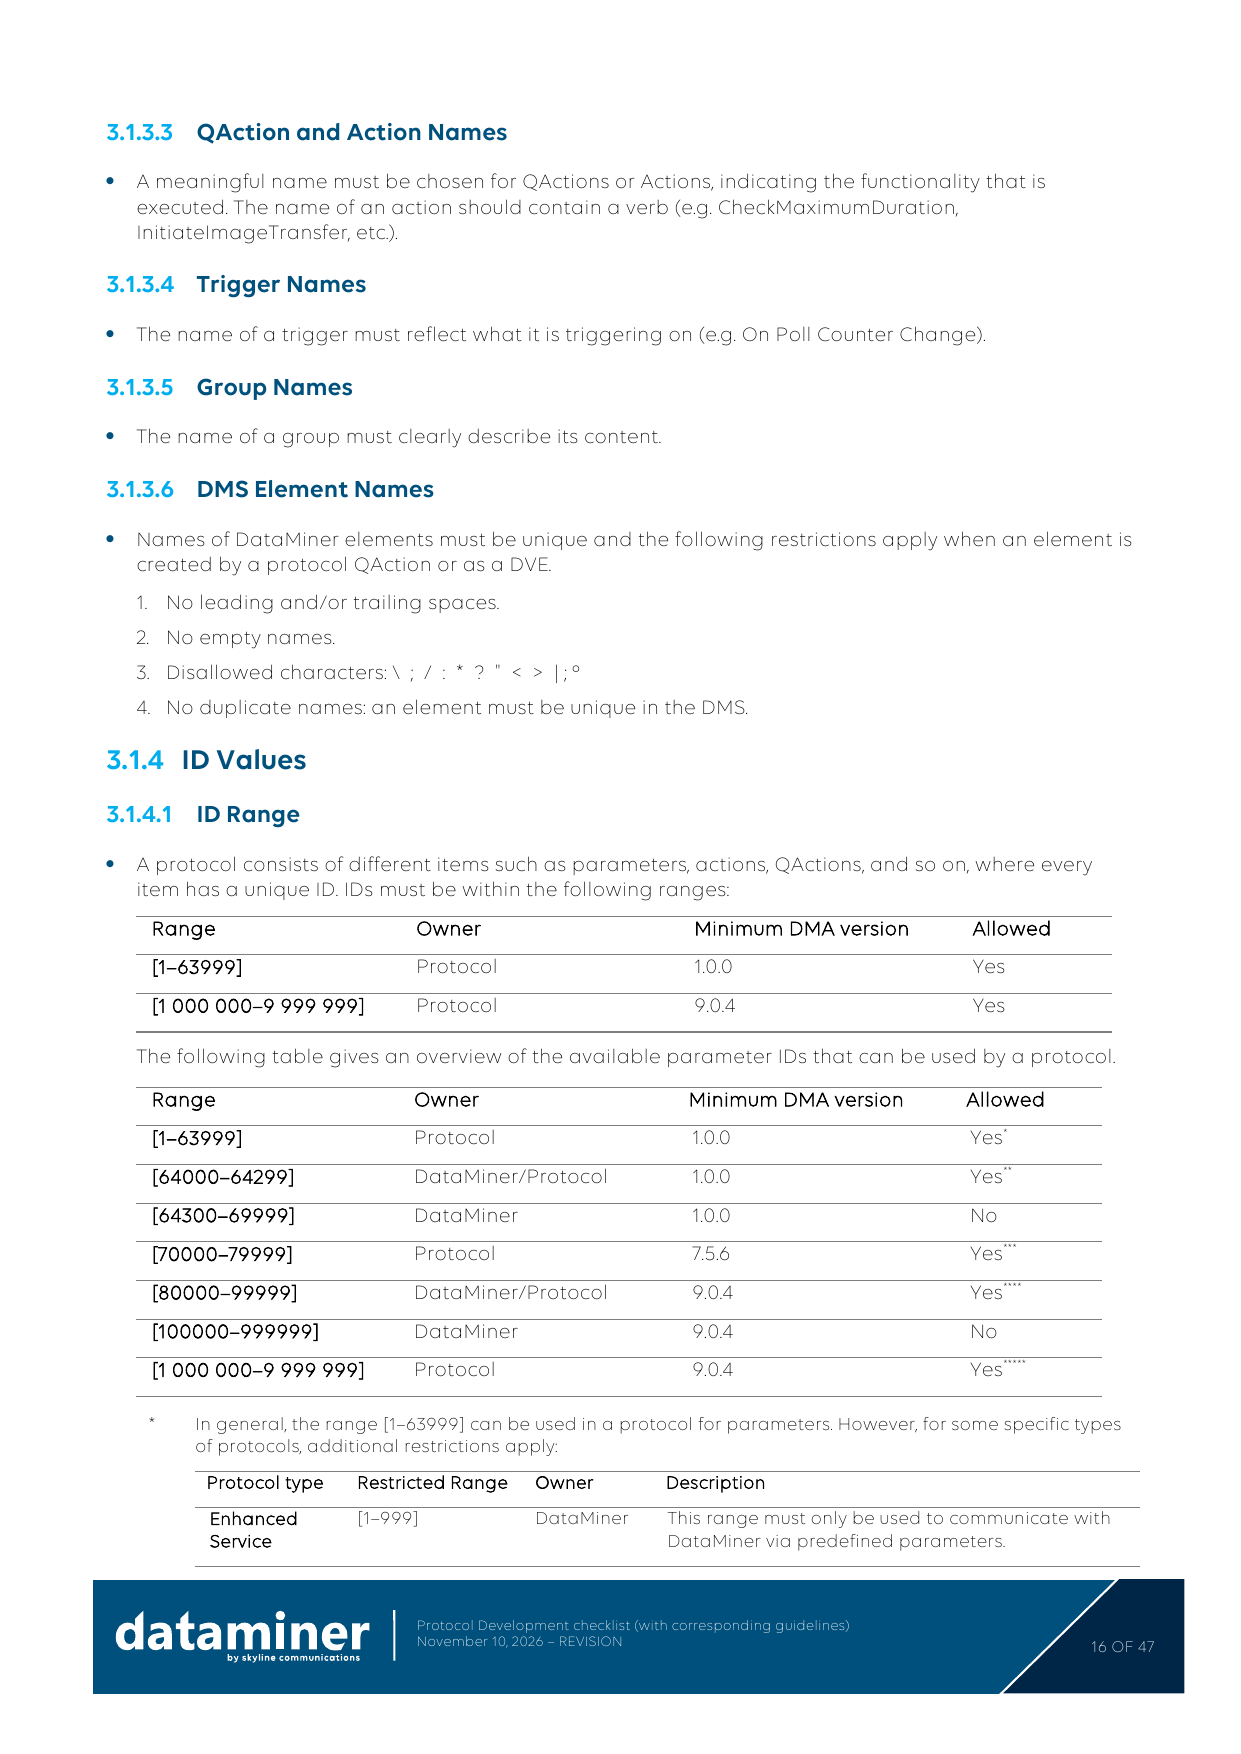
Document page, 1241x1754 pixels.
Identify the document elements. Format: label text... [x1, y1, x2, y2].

subtitle DMS Element Names [106, 476, 1134, 503]
table_cell Yes*** [955, 1242, 1102, 1280]
table_cell 1.0.0 [677, 1165, 955, 1202]
table_cell 9.0.4 [677, 1358, 955, 1396]
table_cell [1–999] [345, 1508, 523, 1566]
table_header Allowed [955, 1088, 1102, 1125]
table_cell 9.0.4 [677, 1281, 955, 1318]
table_header Range [136, 1088, 399, 1125]
table_cell Yes [959, 994, 1112, 1031]
table_header Owner [399, 1088, 677, 1125]
table_cell DataMiner [399, 1204, 677, 1241]
table_header Minimum DMA version [680, 917, 959, 954]
table_cell [1 000 000–9 999 999] [136, 994, 401, 1031]
table_header Protocol type [195, 1472, 345, 1507]
list Disallowed characters: \ ; / : * ? " < > | ; ° [136, 661, 1134, 684]
subtitle ID Range [106, 801, 1134, 828]
table_cell Yes** [955, 1165, 1102, 1202]
table_cell Yes***** [955, 1358, 1102, 1396]
table_cell Protocol [401, 994, 680, 1031]
table_header Restricted Range [345, 1472, 523, 1507]
table_cell 9.0.4 [677, 1320, 955, 1357]
table_cell DataMiner [523, 1508, 654, 1566]
table_cell No [955, 1204, 1102, 1241]
table_cell Yes* [955, 1126, 1102, 1164]
table_header Description [654, 1472, 1140, 1507]
table_cell [64300–69999] [136, 1204, 399, 1241]
text The following table gives an overview of the available parameter IDs that can be used by a protocol. [136, 1045, 1134, 1068]
list No leading and/or trailing spaces. [136, 591, 1134, 613]
table_cell Yes**** [955, 1281, 1102, 1318]
table_cell No [955, 1320, 1102, 1357]
table_cell 9.0.4 [680, 994, 959, 1031]
table_cell This range must only be used to communicate with DataMiner via predefined parameters. [654, 1508, 1140, 1566]
table_cell [100000–999999] [136, 1320, 399, 1357]
table_cell DataMiner/Protocol [399, 1281, 677, 1318]
table_cell Enhanced Service [195, 1508, 345, 1566]
subtitle Trigger Names [106, 270, 1134, 298]
table_cell Protocol [399, 1126, 677, 1164]
table_cell 1.0.0 [680, 955, 959, 993]
list Names of DataMiner elements must be unique and the following restrictions apply when an element is created by a protocol QAction or as a DVE. [106, 528, 1134, 576]
table_cell Protocol [399, 1242, 677, 1280]
table_cell [70000–79999] [136, 1242, 399, 1280]
table_header Minimum DMA version [677, 1088, 955, 1125]
table_header Owner [523, 1472, 654, 1507]
table_cell 1.0.0 [677, 1126, 955, 1164]
subtitle Group Names [106, 373, 1134, 400]
table_cell Protocol [399, 1358, 677, 1396]
list A meaningful name must be chosen for QActions or Actions, indicating the functionality that is executed. The name of an action should contain a verb (e.g. CheckMaximumDuration, InitiateImageTransfer, etc.). [106, 170, 1134, 243]
table_cell [1–63999] [136, 955, 401, 993]
text * In general, the range [1–63999] can be used in a protocol for parameters. However, for some specific types of protocols, additional restrictions apply: [148, 1413, 1134, 1456]
table_cell 1.0.0 [677, 1204, 955, 1241]
table_cell Protocol [401, 955, 680, 993]
table_cell DataMiner/Protocol [399, 1165, 677, 1202]
table_header Allowed [959, 917, 1112, 954]
table_cell Yes [959, 955, 1112, 993]
list No duplicate names: an element must be unique in the DMS. [136, 696, 1134, 719]
table_cell [1–63999] [136, 1126, 399, 1164]
list No empty names. [136, 626, 1134, 648]
table_header Owner [401, 917, 680, 954]
table_header Range [136, 917, 401, 954]
list The name of a trigger must reflect what it is triggering on (e.g. On Poll Counter Change). [106, 323, 1134, 346]
table_cell DataMiner [399, 1320, 677, 1357]
table_cell 7.5.6 [677, 1242, 955, 1280]
list A protocol consists of different items such as parameters, actions, QActions, and so on, where every item has a unique ID. IDs must be within the following ranges: [106, 853, 1134, 901]
subtitle ID Values [106, 744, 1134, 776]
table_cell [80000–99999] [136, 1281, 399, 1318]
table_cell [1 000 000–9 999 999] [136, 1358, 399, 1396]
table_cell [64000–64299] [136, 1165, 399, 1202]
subtitle QAction and Action Names [106, 118, 1134, 145]
list The name of a group must clearly describe its content. [106, 425, 1134, 448]
